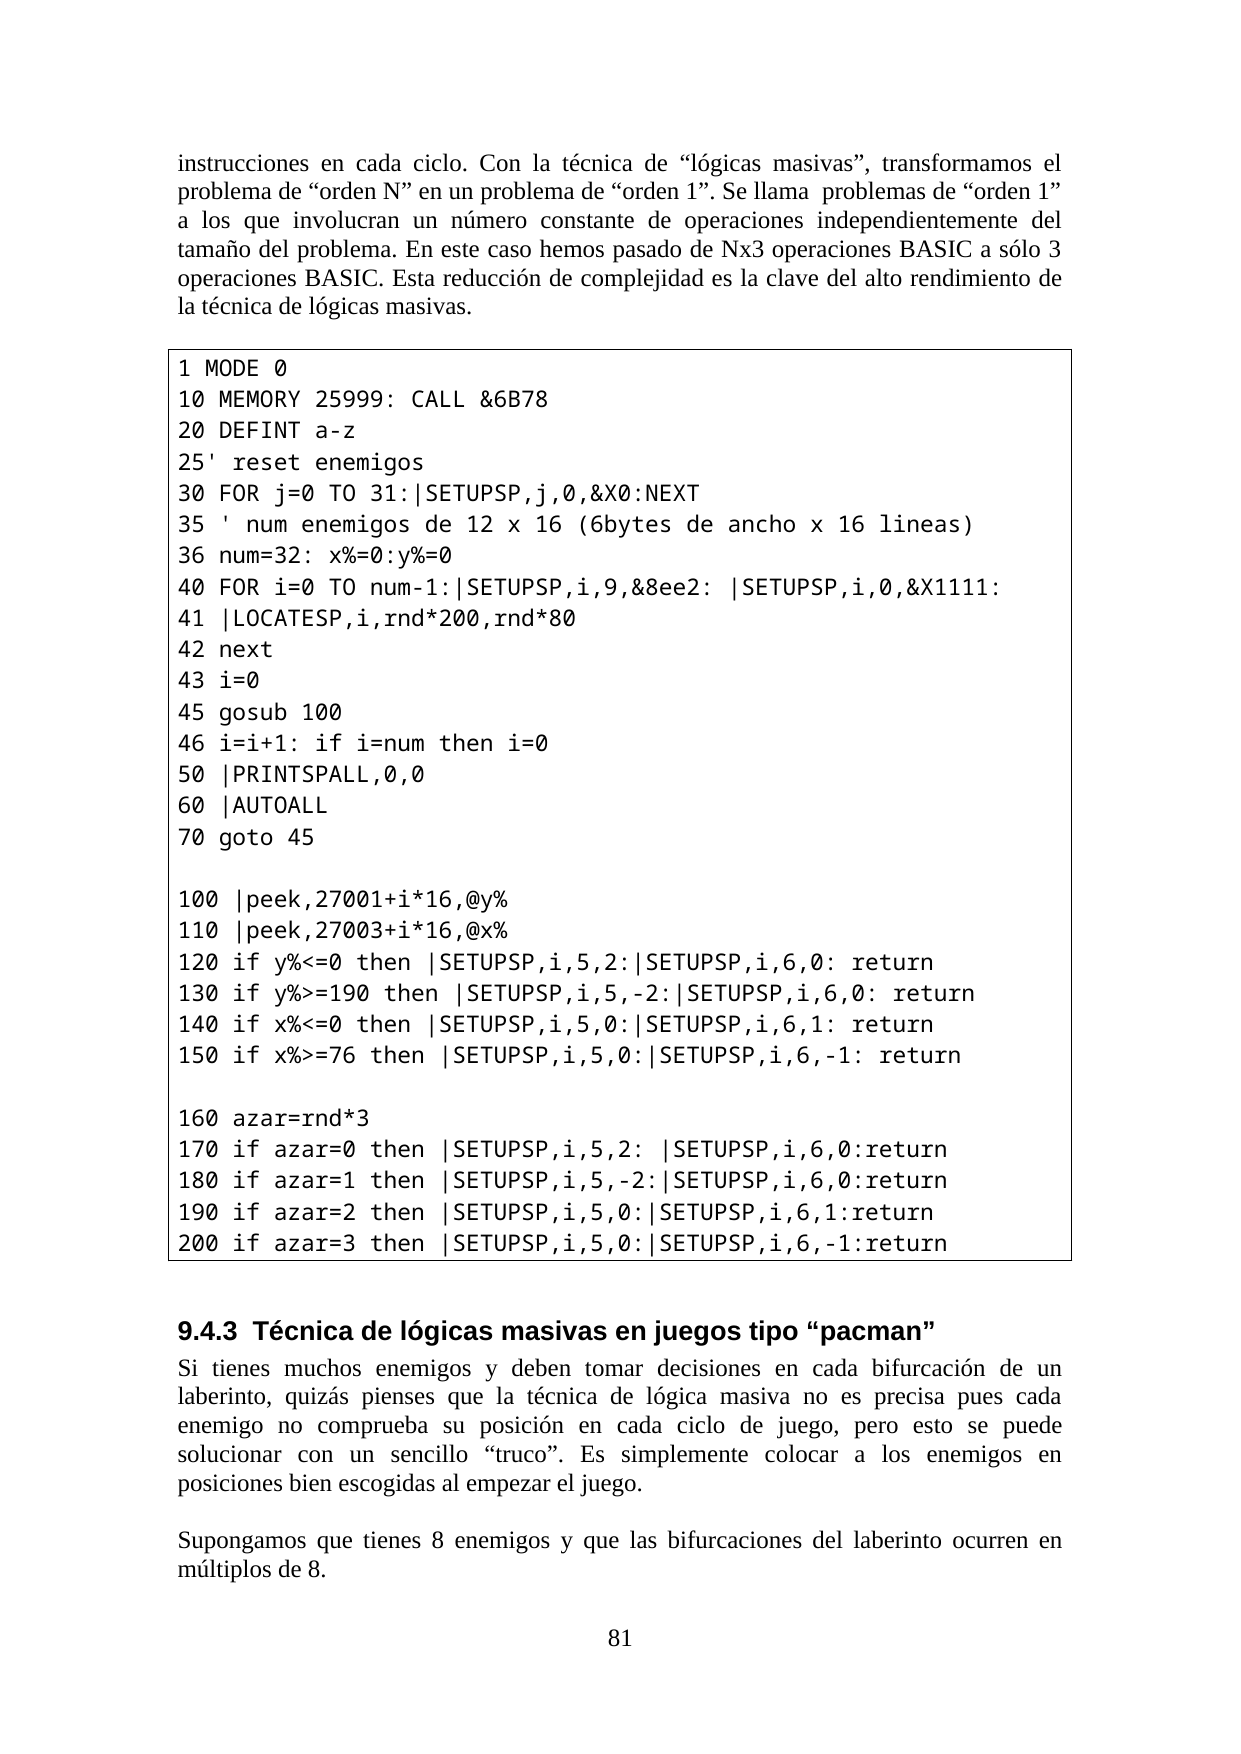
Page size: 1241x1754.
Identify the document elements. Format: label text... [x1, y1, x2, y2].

text 42 next [177, 633, 1063, 664]
text 35 ' num enemigos de 12 x 16 (6bytes de ancho x 16 lineas) [177, 508, 1063, 539]
text Supongamos que tienes 8 enemigos y que las bifurcaciones del laberinto ocurren en múltiplos de 8. [177, 1525, 1063, 1583]
subtitle Técnica de lógicas masivas en juegos tipo “pacman” [177, 1315, 1063, 1346]
text 70 goto 45 [177, 821, 1063, 852]
text 140 if x%<=0 then |SETUPSP,i,5,0:|SETUPSP,i,6,1: return [177, 1008, 1063, 1039]
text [177, 148, 1063, 320]
text 41 |LOCATESP,i,rnd*200,rnd*80 [177, 602, 1063, 633]
text 50 |PRINTSPALL,0,0 [177, 758, 1063, 789]
text 46 i=i+1: if i=num then i=0 [177, 727, 1063, 758]
text 120 if y%<=0 then |SETUPSP,i,5,2:|SETUPSP,i,6,0: return [177, 946, 1063, 977]
text Si tienes muchos enemigos y deben tomar decisiones en cada bifurcación de un laberinto, quizás pienses que la técnica de lógica masiva no es precisa pues cada enemigo no comprueba su posición en cada ciclo de juego, pero esto se puede solucionar con un sencillo “truco”. Es simplemente colocar a los enemigos en posiciones bien escogidas al empezar el juego. [177, 1353, 1063, 1496]
text 100 |peek,27001+i*16,@y% [177, 883, 1063, 914]
text 180 if azar=1 then |SETUPSP,i,5,-2:|SETUPSP,i,6,0:return [177, 1164, 1063, 1196]
text 190 if azar=2 then |SETUPSP,i,5,0:|SETUPSP,i,6,1:return [177, 1196, 1063, 1224]
text 1 MODE 0 [169, 350, 1071, 383]
text 40 FOR i=0 TO num-1:|SETUPSP,i,9,&8ee2: |SETUPSP,i,0,&X1111: [177, 571, 1063, 602]
text 130 if y%>=190 then |SETUPSP,i,5,-2:|SETUPSP,i,6,0: return [177, 977, 1063, 1008]
text 60 |AUTOALL [177, 789, 1063, 821]
text 160 azar=rnd*3 [177, 1102, 1063, 1133]
text 170 if azar=0 then |SETUPSP,i,5,2: |SETUPSP,i,6,0:return [177, 1133, 1063, 1164]
text 10 MEMORY 25999: CALL &6B78 [177, 383, 1063, 414]
text 36 num=32: x%=0:y%=0 [177, 539, 1063, 571]
text 150 if x%>=76 then |SETUPSP,i,5,0:|SETUPSP,i,6,-1: return [177, 1039, 1063, 1071]
text 110 |peek,27003+i*16,@x% [177, 914, 1063, 946]
text 25' reset enemigos [177, 446, 1063, 477]
text 45 gosub 100 [177, 696, 1063, 727]
text 200 if azar=3 then |SETUPSP,i,5,0:|SETUPSP,i,6,-1:return [169, 1224, 1071, 1260]
text 30 FOR j=0 TO 31:|SETUPSP,j,0,&X0:NEXT [177, 477, 1063, 508]
text 20 DEFINT a-z [177, 414, 1063, 446]
text 43 i=0 [177, 664, 1063, 696]
